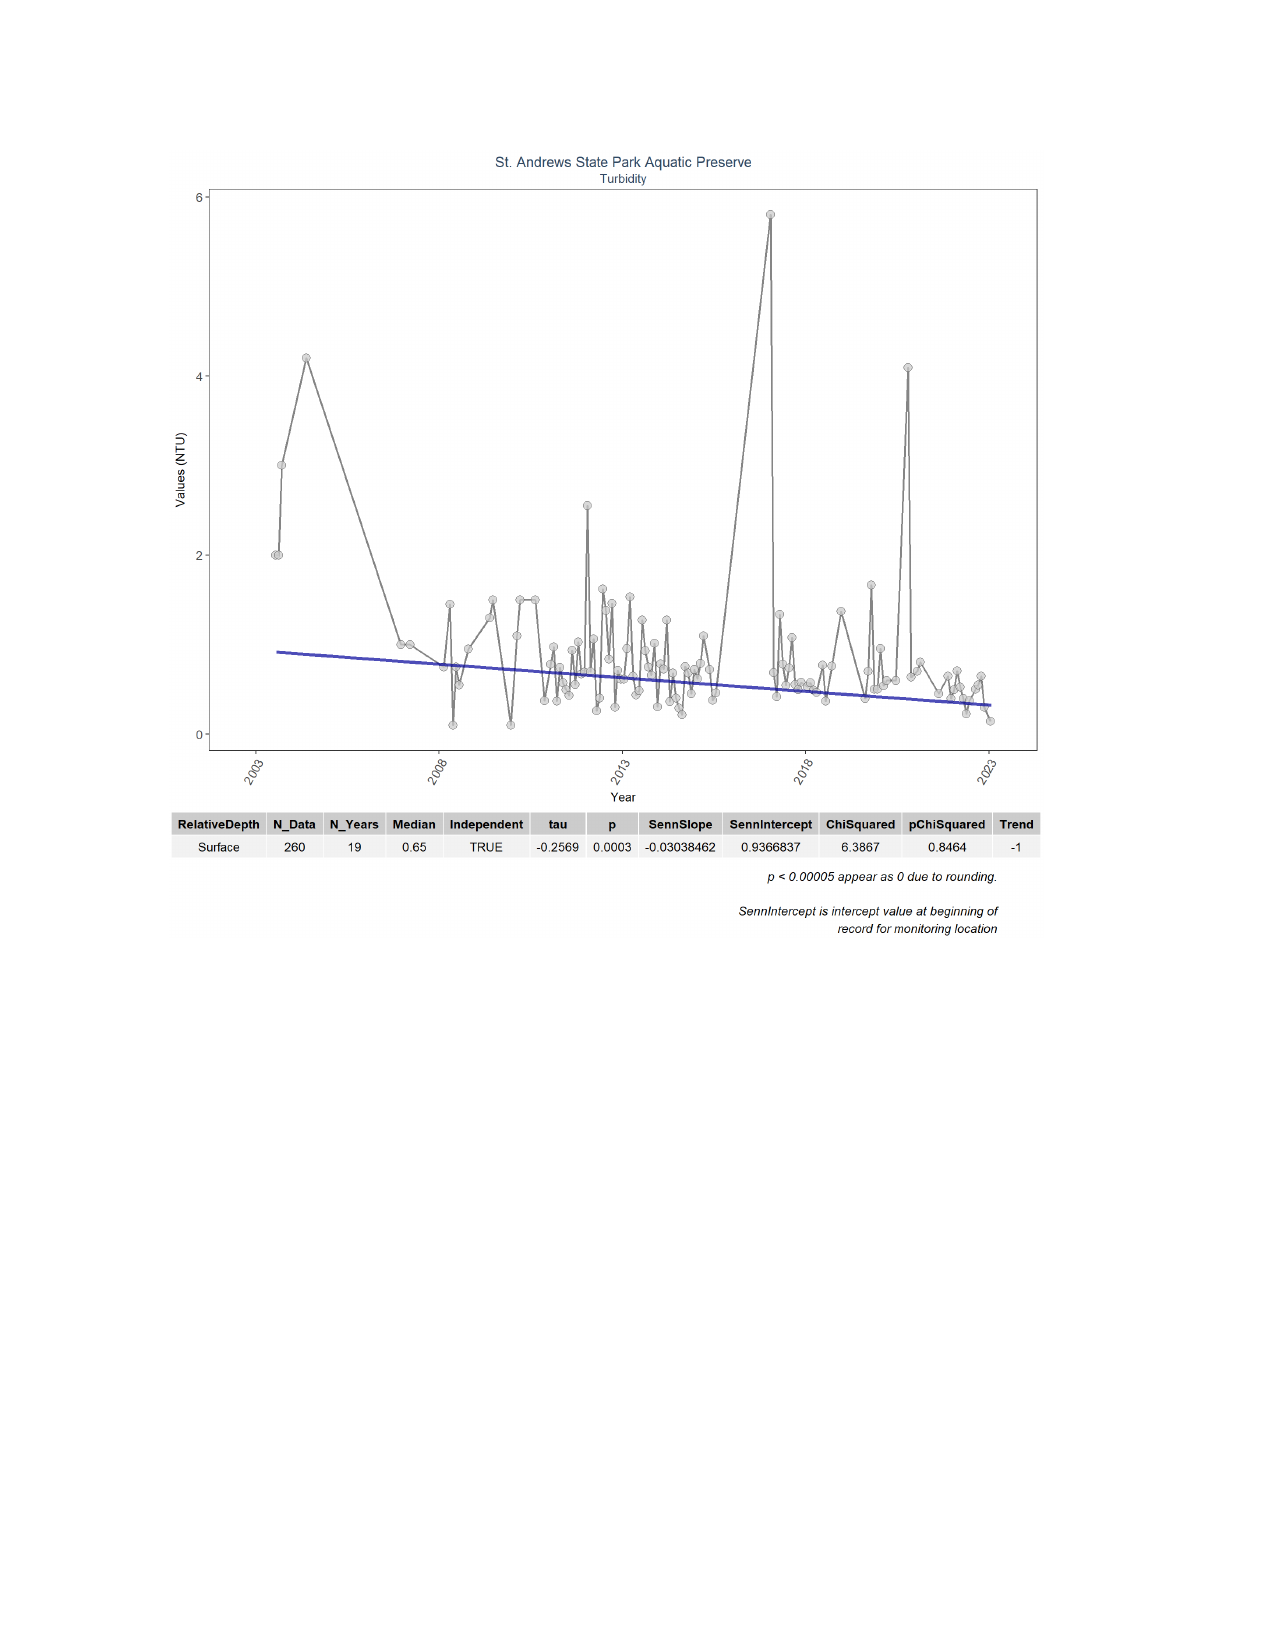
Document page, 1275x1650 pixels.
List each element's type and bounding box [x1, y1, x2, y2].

picture [168, 150, 1044, 938]
